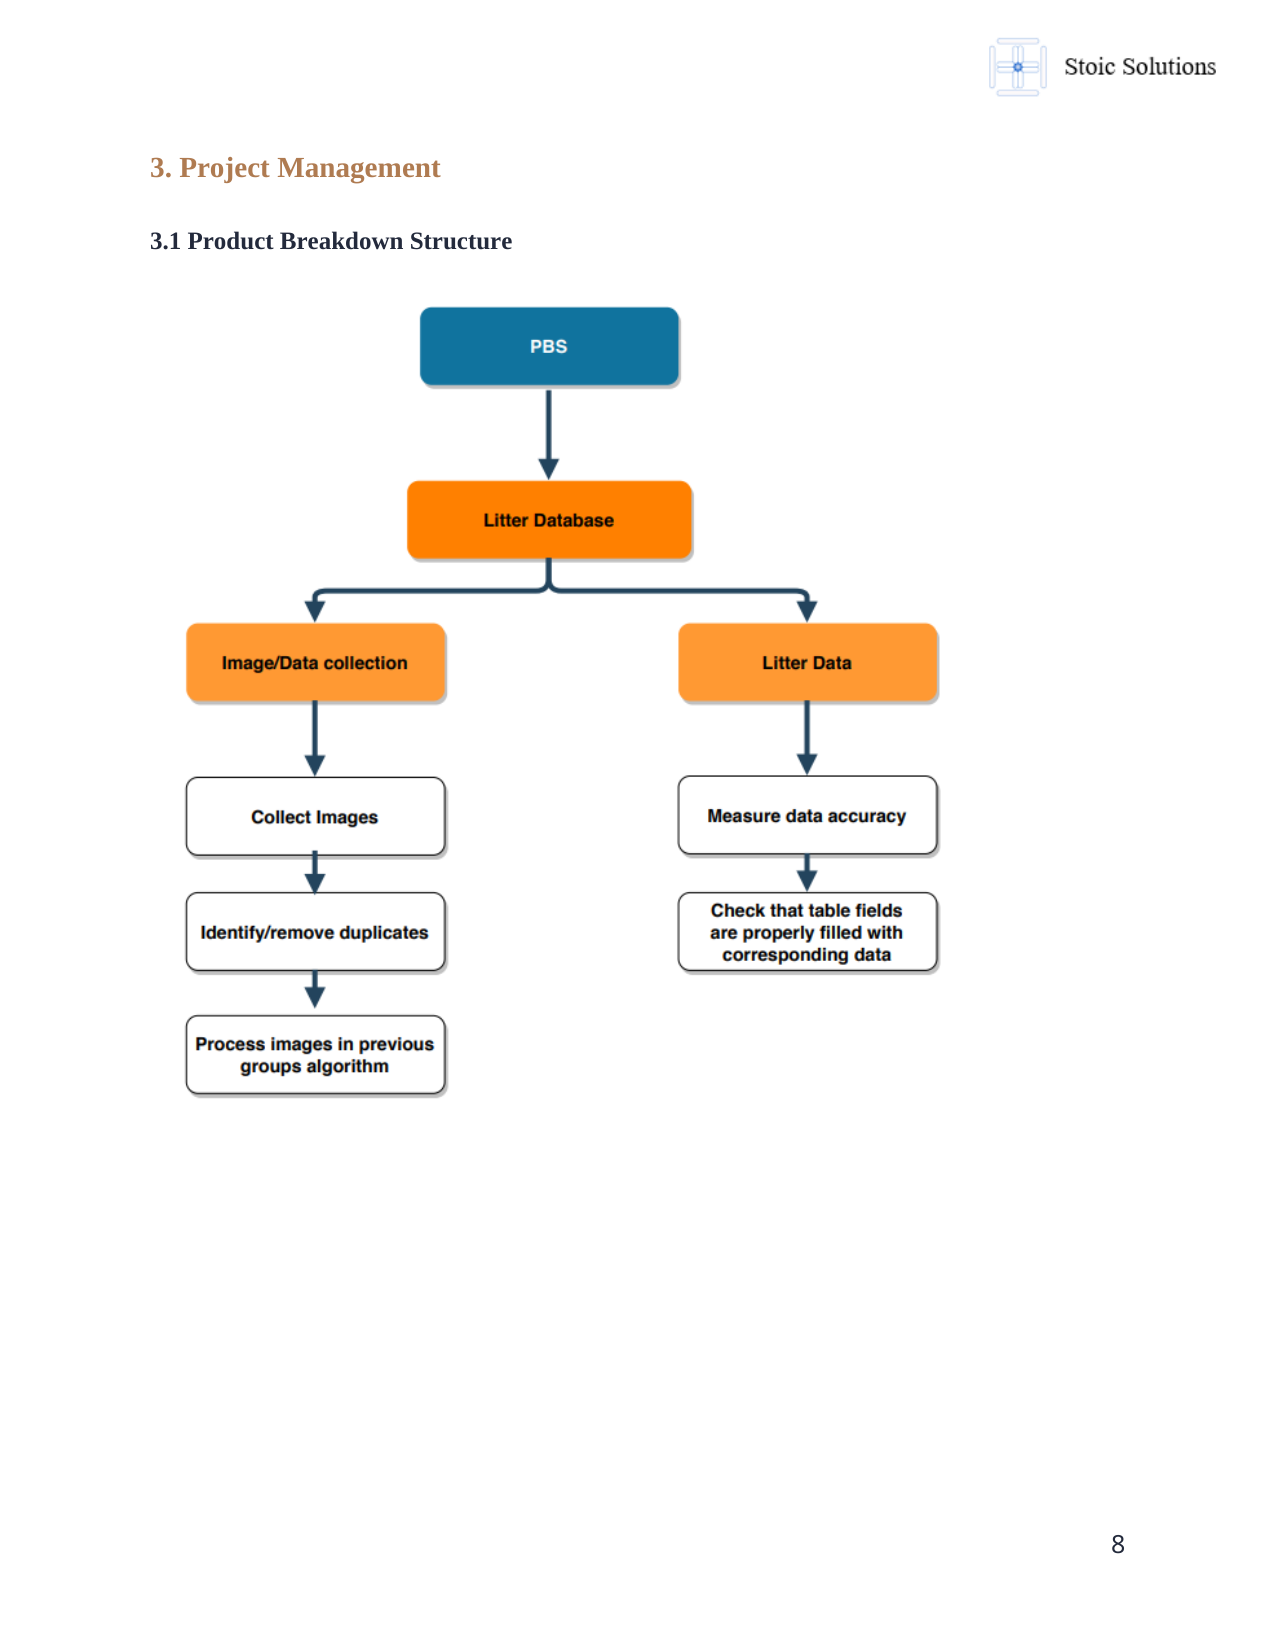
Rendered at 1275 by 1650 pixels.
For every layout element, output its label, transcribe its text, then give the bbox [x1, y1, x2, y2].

picture [150, 284, 958, 1110]
subtitle 3. Project Management [150, 150, 1125, 183]
picture [984, 34, 1220, 102]
subtitle 3.1 Product Breakdown Structure [150, 226, 1125, 255]
